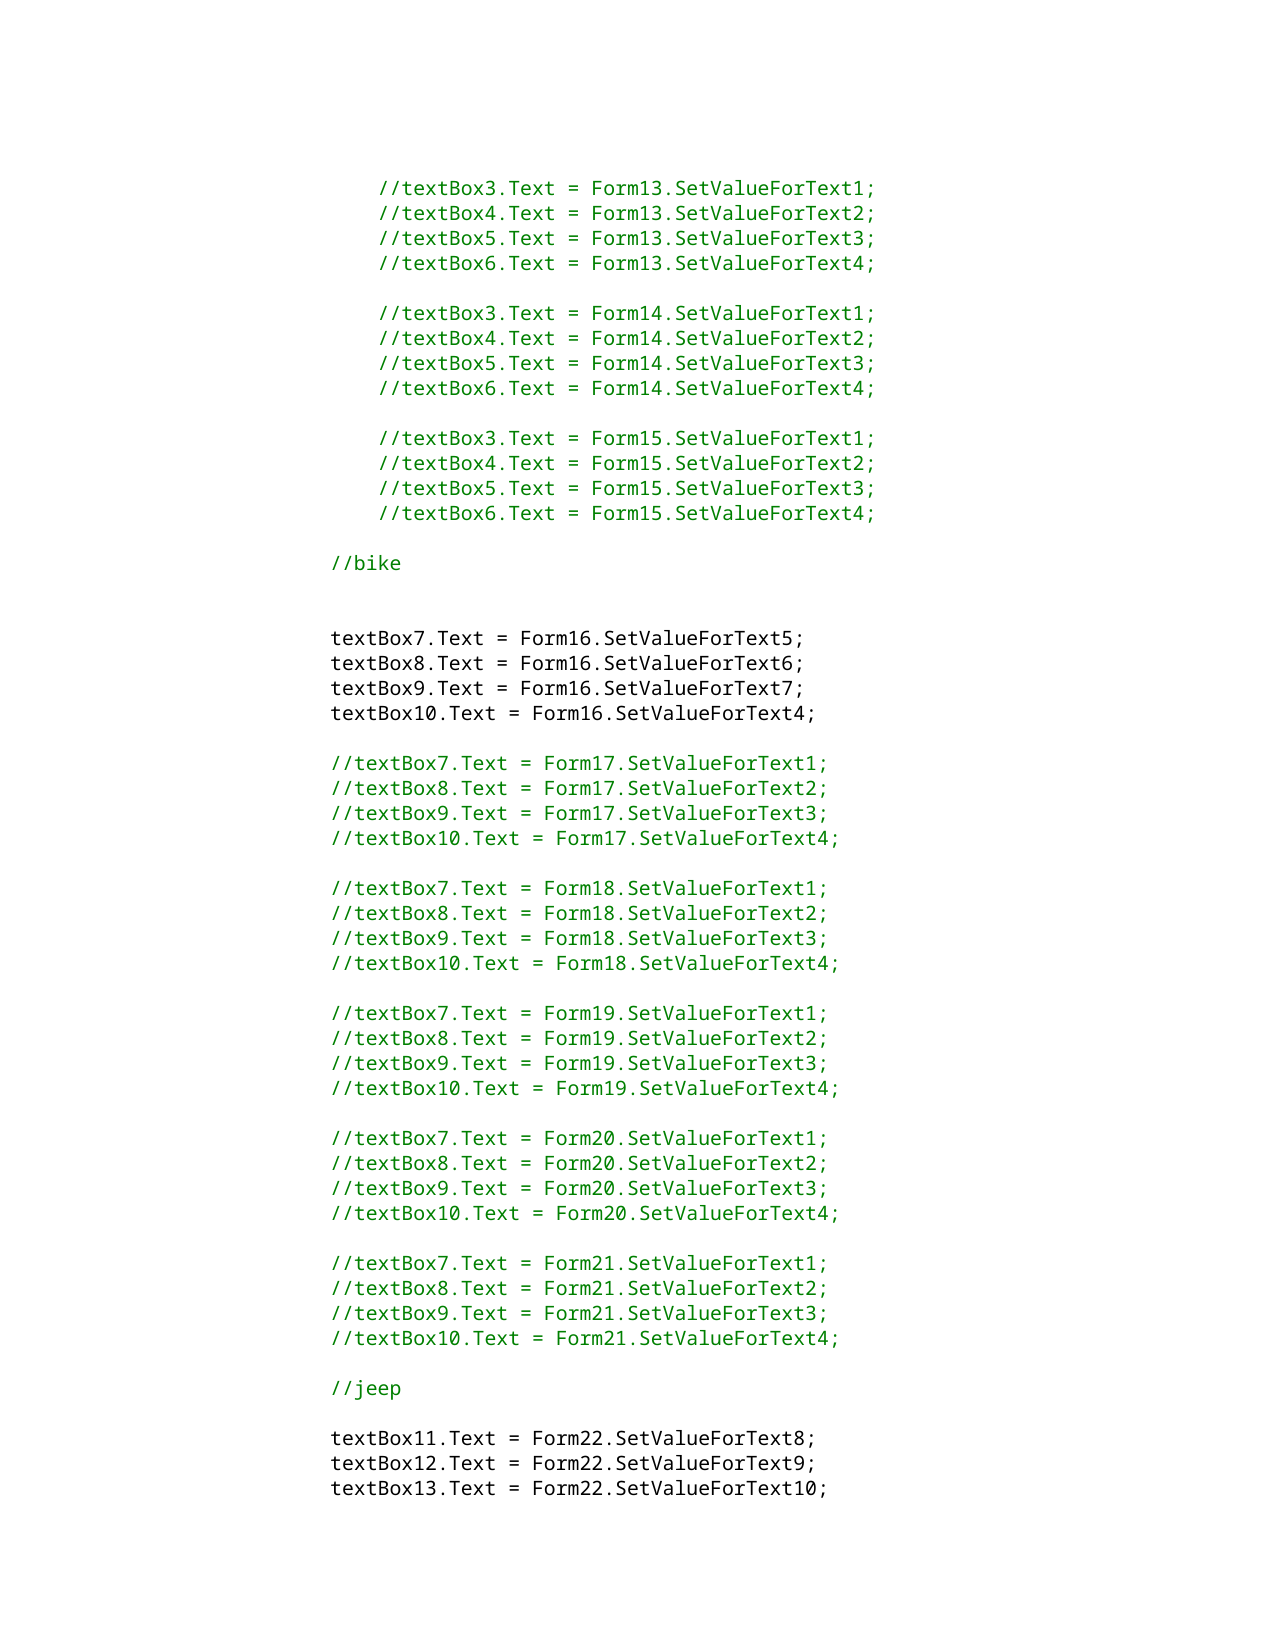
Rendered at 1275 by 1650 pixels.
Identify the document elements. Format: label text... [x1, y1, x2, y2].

text //textBox6.Text = Form15.SetValueForText4; [187, 500, 1125, 525]
text //textBox8.Text = Form17.SetValueForText2; [187, 775, 1125, 800]
text //textBox7.Text = Form19.SetValueForText1; [187, 1000, 1125, 1025]
text //textBox7.Text = Form17.SetValueForText1; [187, 750, 1125, 775]
text //textBox9.Text = Form21.SetValueForText3; [187, 1300, 1125, 1325]
text //bike [187, 550, 1125, 575]
text //textBox3.Text = Form13.SetValueForText1; [187, 175, 1125, 200]
text //textBox4.Text = Form15.SetValueForText2; [187, 450, 1125, 475]
text //jeep [187, 1375, 1125, 1400]
text //textBox10.Text = Form17.SetValueForText4; [187, 825, 1125, 850]
text //textBox6.Text = Form13.SetValueForText4; [187, 250, 1125, 275]
text textBox11.Text = Form22.SetValueForText8; [187, 1425, 1125, 1450]
text //textBox8.Text = Form21.SetValueForText2; [187, 1275, 1125, 1300]
text //textBox5.Text = Form15.SetValueForText3; [187, 475, 1125, 500]
text //textBox9.Text = Form18.SetValueForText3; [187, 925, 1125, 950]
text //textBox10.Text = Form18.SetValueForText4; [187, 950, 1125, 975]
text //textBox5.Text = Form14.SetValueForText3; [187, 350, 1125, 375]
text //textBox4.Text = Form13.SetValueForText2; [187, 200, 1125, 225]
text //textBox3.Text = Form14.SetValueForText1; [187, 300, 1125, 325]
text //textBox4.Text = Form14.SetValueForText2; [187, 325, 1125, 350]
text textBox10.Text = Form16.SetValueForText4; [187, 700, 1125, 725]
text //textBox10.Text = Form20.SetValueForText4; [187, 1200, 1125, 1225]
text //textBox9.Text = Form20.SetValueForText3; [187, 1175, 1125, 1200]
text //textBox5.Text = Form13.SetValueForText3; [187, 225, 1125, 250]
text textBox8.Text = Form16.SetValueForText6; [187, 650, 1125, 675]
text //textBox7.Text = Form20.SetValueForText1; [187, 1125, 1125, 1150]
text //textBox8.Text = Form18.SetValueForText2; [187, 900, 1125, 925]
text //textBox6.Text = Form14.SetValueForText4; [187, 375, 1125, 400]
text //textBox7.Text = Form18.SetValueForText1; [187, 875, 1125, 900]
text //textBox10.Text = Form21.SetValueForText4; [187, 1325, 1125, 1350]
text textBox7.Text = Form16.SetValueForText5; [187, 625, 1125, 650]
text //textBox9.Text = Form19.SetValueForText3; [187, 1050, 1125, 1075]
text //textBox9.Text = Form17.SetValueForText3; [187, 800, 1125, 825]
text textBox9.Text = Form16.SetValueForText7; [187, 675, 1125, 700]
text //textBox10.Text = Form19.SetValueForText4; [187, 1075, 1125, 1100]
text textBox12.Text = Form22.SetValueForText9; [187, 1450, 1125, 1475]
text //textBox3.Text = Form15.SetValueForText1; [187, 425, 1125, 450]
text textBox13.Text = Form22.SetValueForText10; [187, 1475, 1125, 1500]
text //textBox8.Text = Form19.SetValueForText2; [187, 1025, 1125, 1050]
text //textBox7.Text = Form21.SetValueForText1; [187, 1250, 1125, 1275]
text //textBox8.Text = Form20.SetValueForText2; [187, 1150, 1125, 1175]
